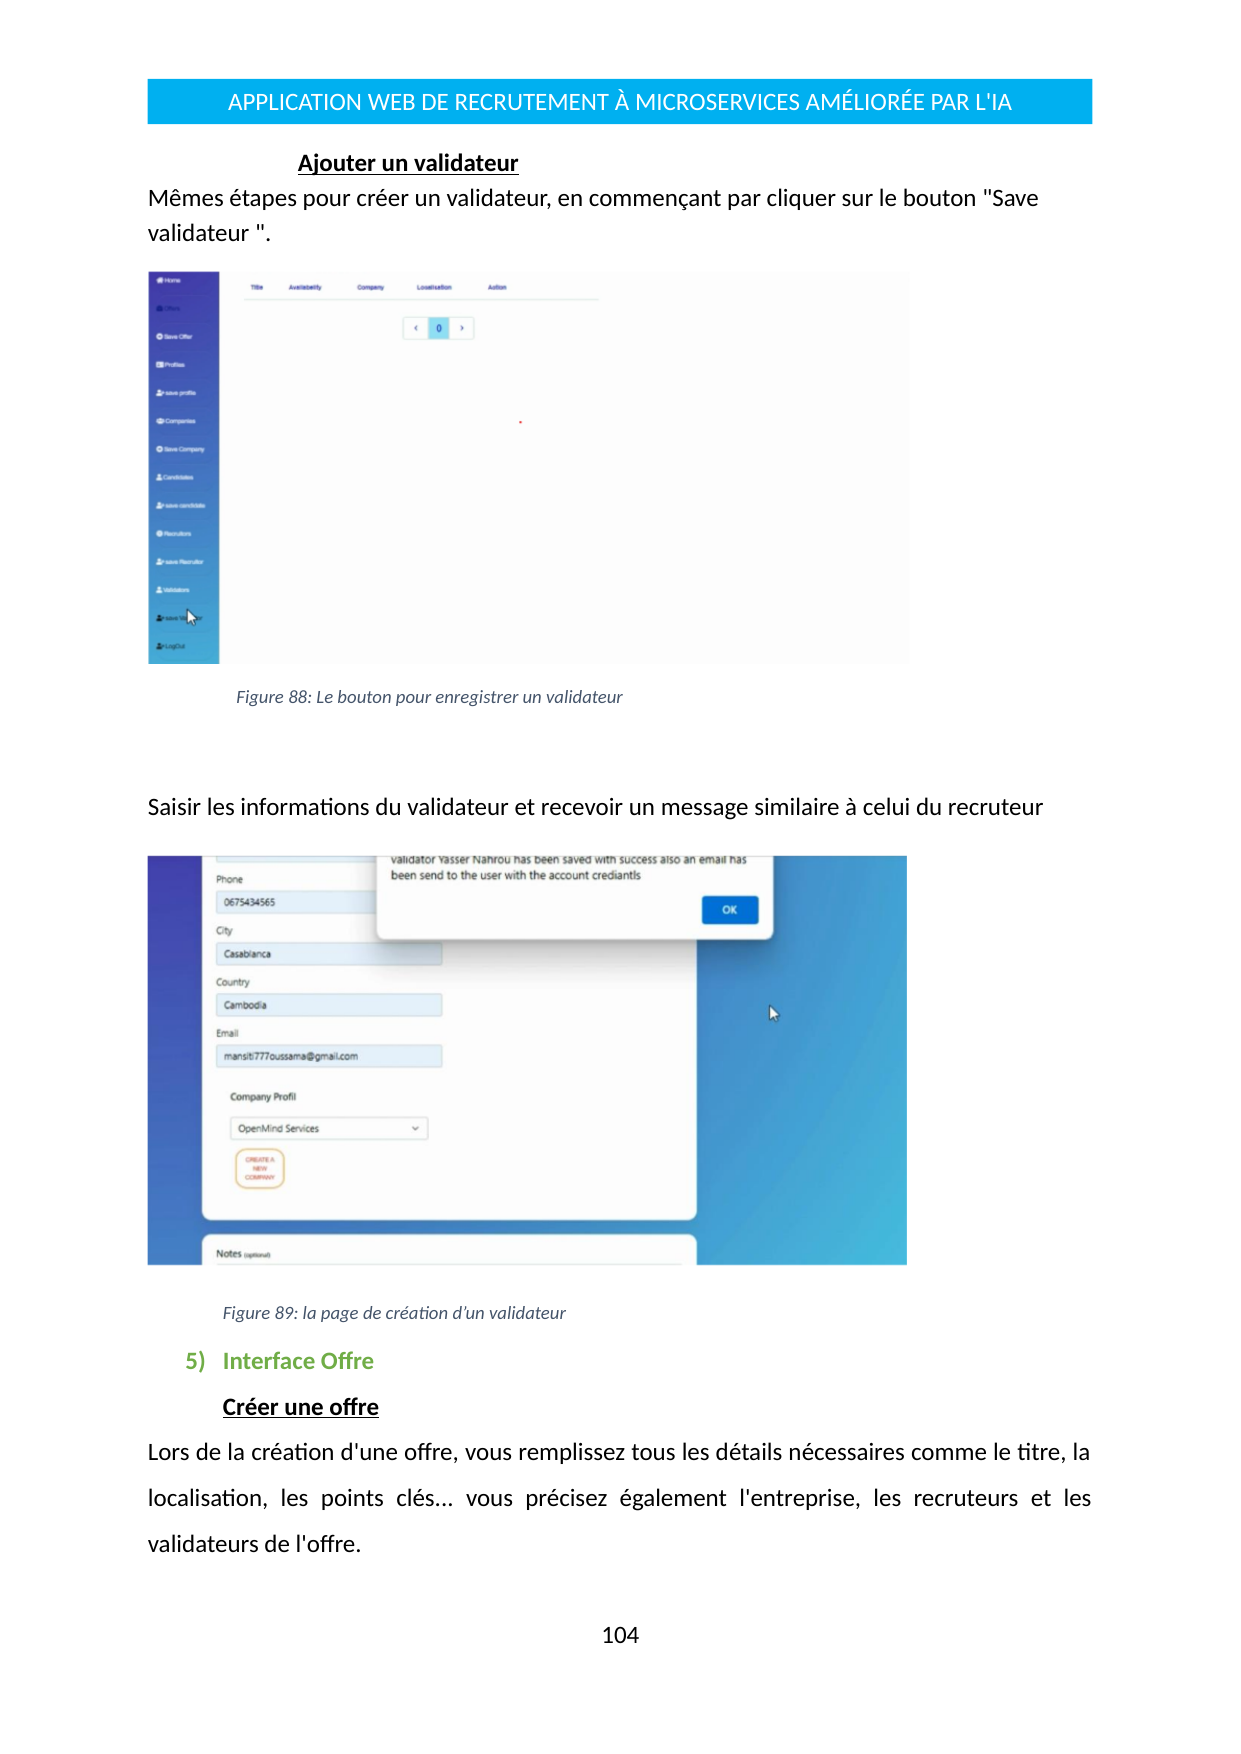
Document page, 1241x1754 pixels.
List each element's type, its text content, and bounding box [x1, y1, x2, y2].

picture [147, 269, 1093, 664]
list Ajouter un validateur [298, 148, 1093, 178]
list Lors de la création d'une offre, vous remplissez tous les détails nécessaires comme le titre, la localisation, les points clés... vous précisez également l'entreprise, les recruteurs et les validateurs de l'offre. [148, 1436, 1093, 1558]
text Saisir les informations du validateur et recevoir un message similaire à celui du recruteur [148, 791, 1093, 822]
list Créer une offre [223, 1391, 1093, 1421]
list Mêmes étapes pour créer un validateur, en commençant par cliquer sur le bouton "Save validateur ". [148, 183, 1093, 248]
picture [147, 853, 908, 1270]
list Interface Offre [185, 1345, 1093, 1376]
